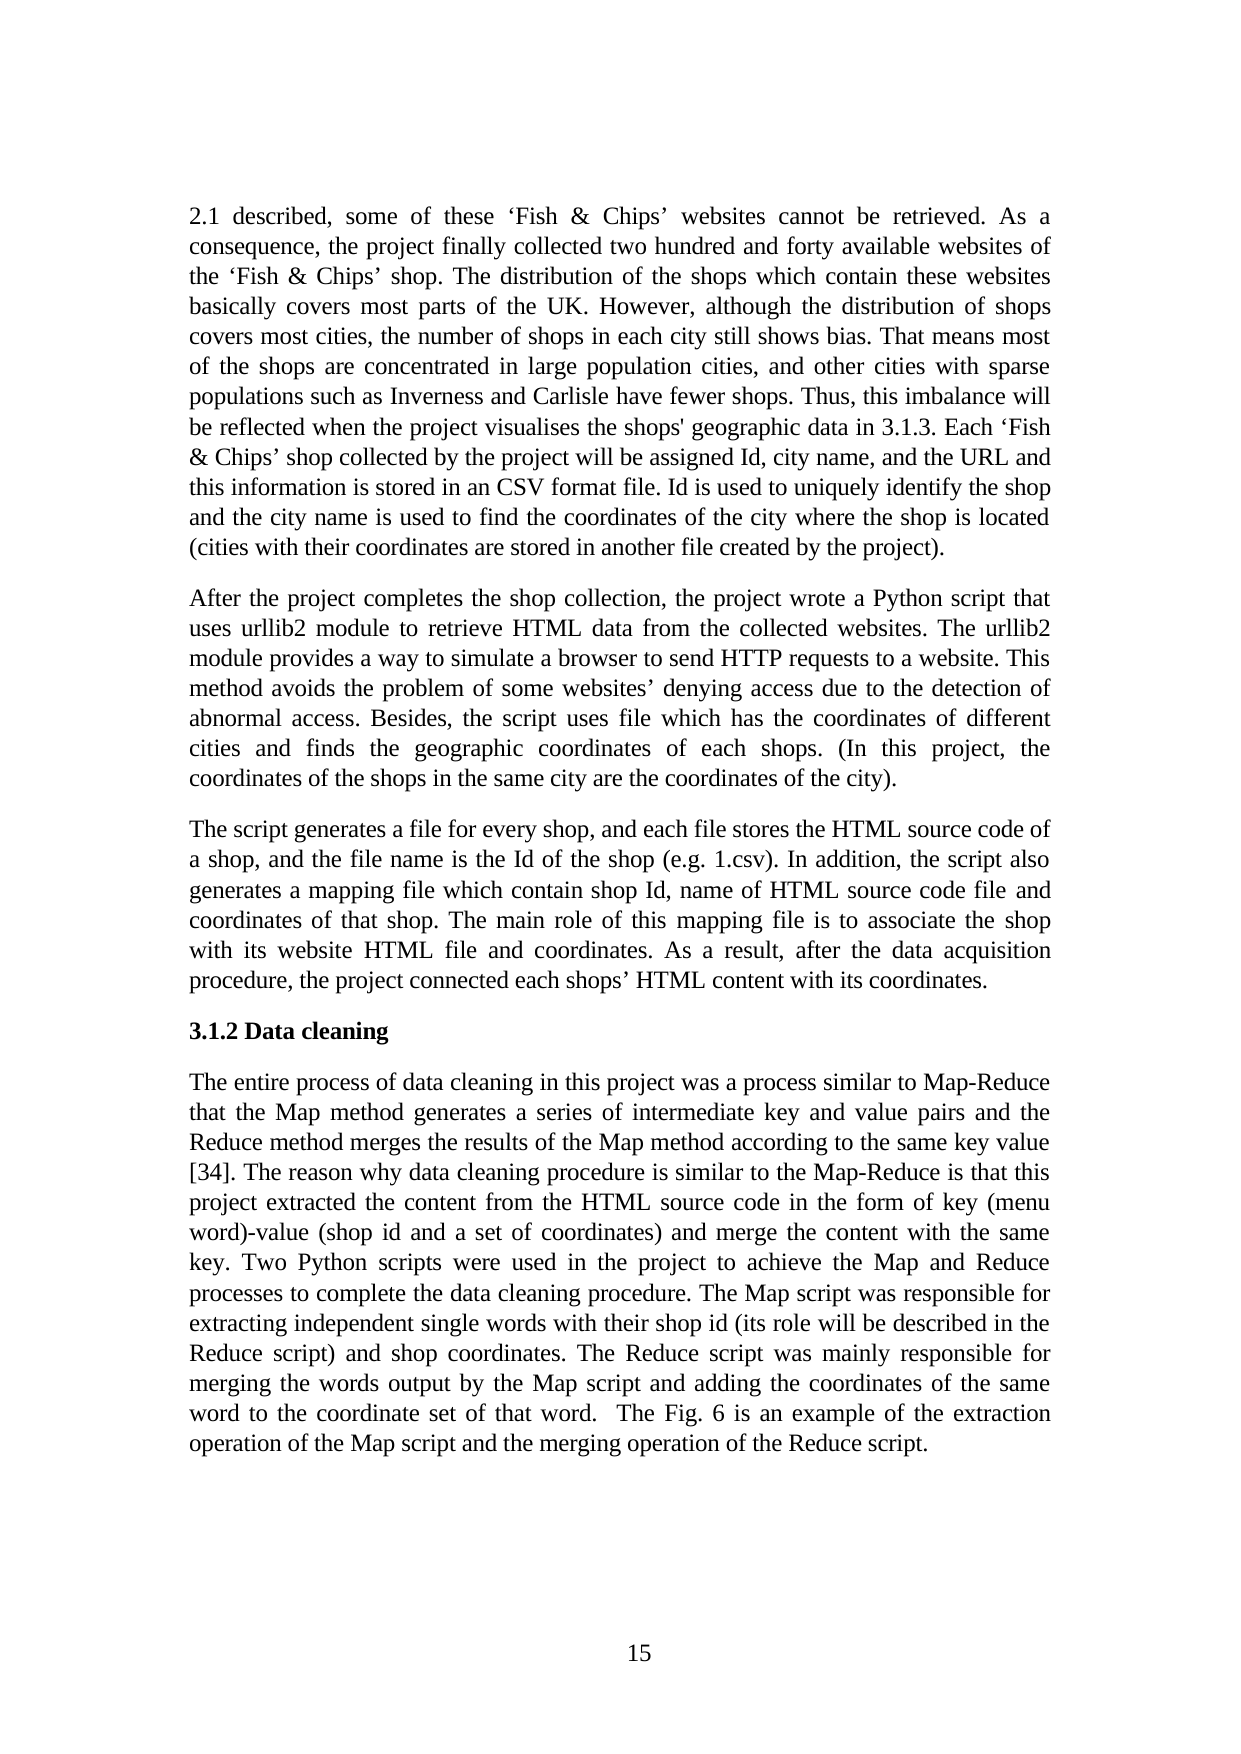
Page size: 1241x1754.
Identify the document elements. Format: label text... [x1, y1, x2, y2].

subtitle Data cleaning [189, 1016, 1051, 1045]
text The entire process of data cleaning in this project was a process similar to Map-Reduce that the Map method generates a series of intermediate key and value pairs and the Reduce method merges the results of the Map method according to the same key value [32]. The reason why data cleaning procedure is similar to the Map-Reduce is that this project extracted the content from the HTML source code in the form of key (menu word)-value (shop id and a set of coordinates) and merge the content with the same key. Two Python scripts were used in the project to achieve the Map and Reduce processes to complete the data cleaning procedure. The Map script was responsible for extracting independent single words with their shop id (its role will be described in the Reduce script) and shop coordinates. The Reduce script was mainly responsible for merging the words output by the Map script and adding the coordinates of the same word to the coordinate set of that word. The Fig. 6 is an example of the extraction operation of the Map script and the merging operation of the Reduce script. [189, 1067, 1051, 1457]
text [189, 201, 1051, 561]
text After the project completes the shop collection, the project wrote a Python script that uses urllib2 module to retrieve HTML data from the collected websites. The urllib2 module provides a way to simulate a browser to send HTTP requests to a website. This method avoids the problem of some websites’ denying access due to the detection of abnormal access. Besides, the script uses file which has the coordinates of different cities and finds the geographic coordinates of each shops. (In this project, the coordinates of the shops in the same city are the coordinates of the city). [189, 583, 1051, 792]
text The script generates a file for every shop, and each file stores the HTML source code of a shop, and the file name is the Id of the shop (e.g. 1.csv). In addition, the script also generates a mapping file which contain shop Id, name of HTML source code file and coordinates of that shop. The main role of this mapping file is to associate the shop with its website HTML file and coordinates. As a result, after the data acquisition procedure, the project connected each shops’ HTML content with its coordinates. [189, 814, 1051, 994]
